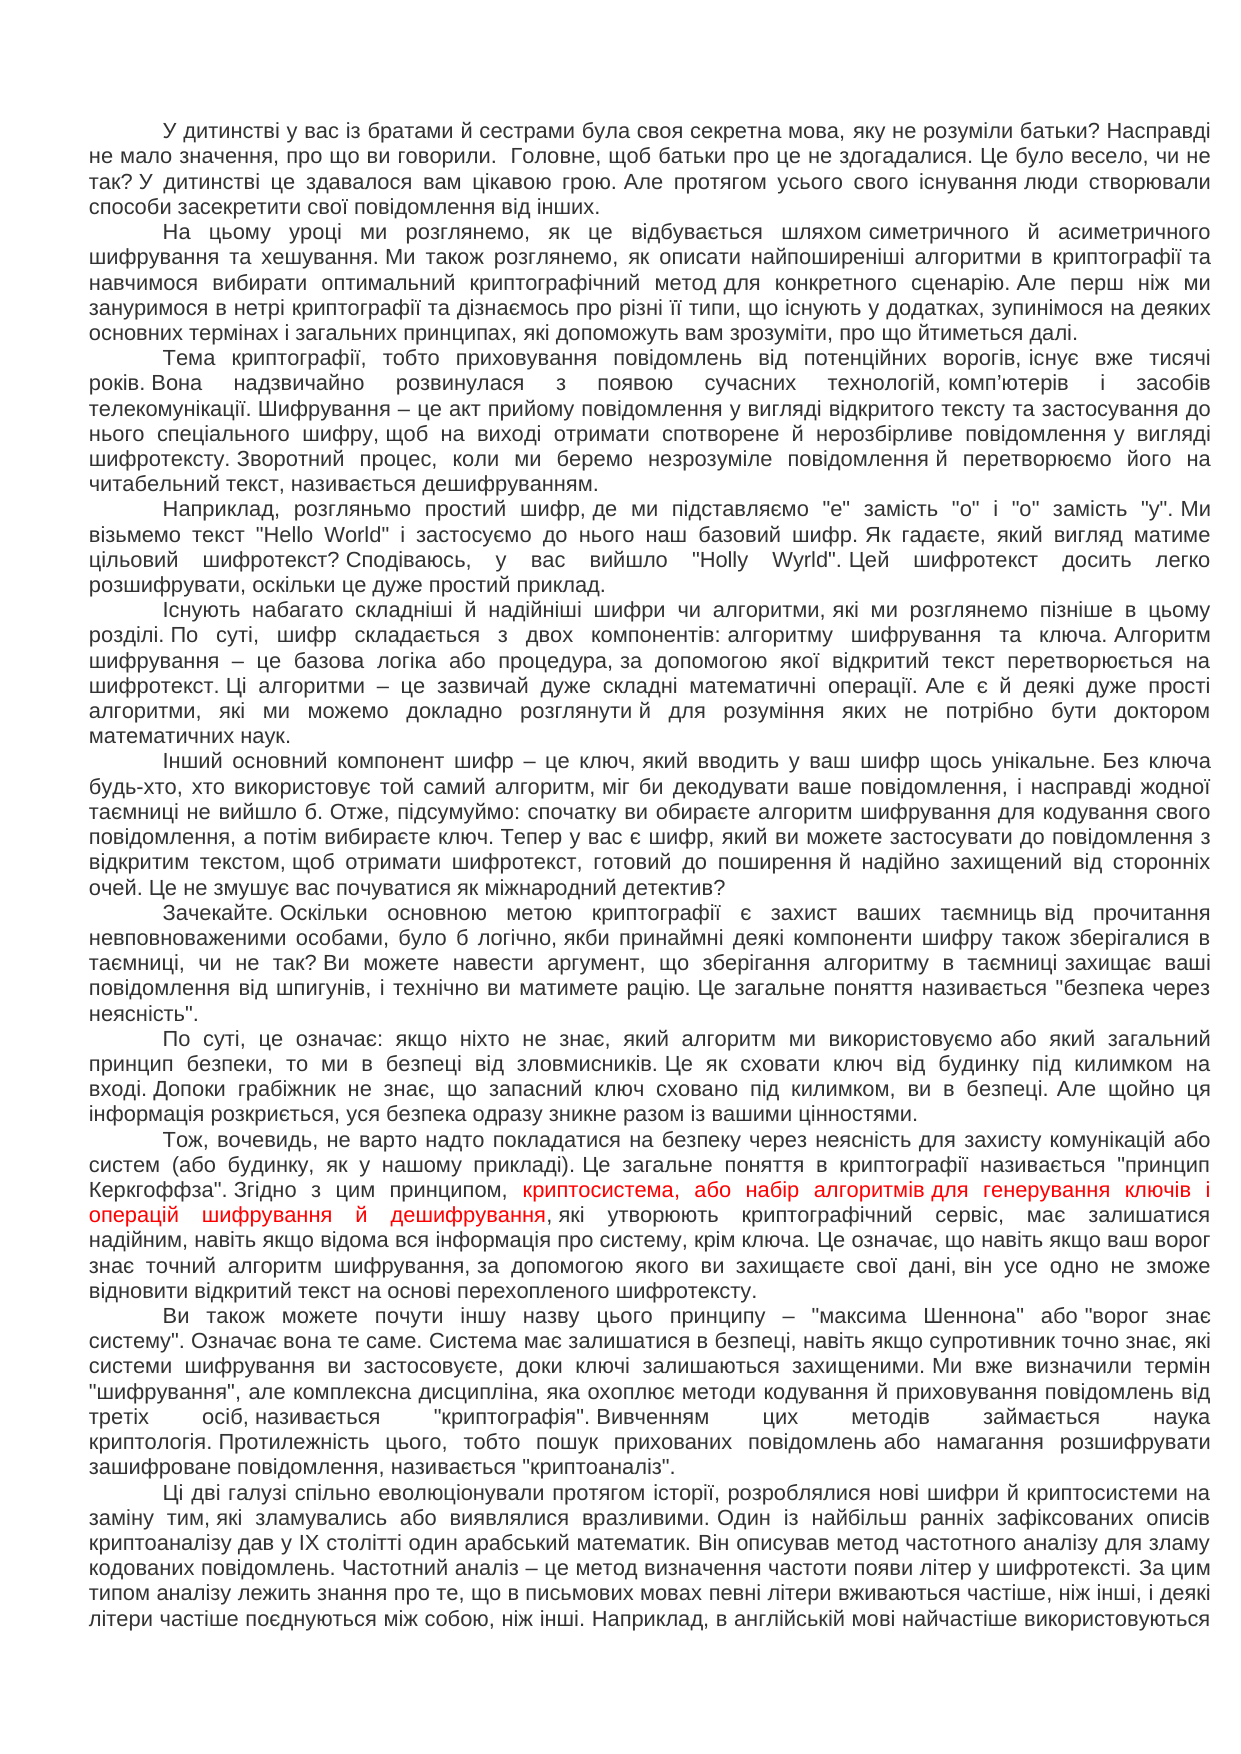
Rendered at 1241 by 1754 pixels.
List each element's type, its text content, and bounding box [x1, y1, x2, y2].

text На цьому уроці ми розглянемо, як це відбувається шляхом симетричного й асиметричного шифрування та хешування. Ми також розглянемо, як описати найпоширеніші алгоритми в криптографії та навчимося вибирати оптимальний криптографічний метод для конкретного сценарію. Але перш ніж ми зануримося в нетрі криптографії та дізнаємось про різні її типи, що існують у додатках, зупинімося на деяких основних термінах і загальних принципах, які допоможуть вам зрозуміти, про що йтиметься далі. [89, 219, 1211, 345]
text Тема криптографії, тобто приховування повідомлень від потенційних ворогів, існує вже тисячі років. Вона надзвичайно розвинулася з появою сучасних технологій, комп’ютерів і засобів телекомунікації. Шифрування – це акт прийому повідомлення у вигляді відкритого тексту та застосування до нього спеціального шифру, щоб на виході отримати спотворене й нерозбірливе повідомлення у вигляді шифротексту. Зворотний процес, коли ми беремо незрозуміле повідомлення й перетворюємо його на читабельний текст, називається дешифруванням. [89, 345, 1211, 496]
text Існують набагато складніші й надійніші шифри чи алгоритми, які ми розглянемо пізніше в цьому розділі. По суті, шифр складається з двох компонентів: алгоритму шифрування та ключа. Алгоритм шифрування – це базова логіка або процедура, за допомогою якої відкритий текст перетворюється на шифротекст. Ці алгоритми – це зазвичай дуже складні математичні операції. Але є й деякі дуже прості алгоритми, які ми можемо докладно розглянути й для розуміння яких не потрібно бути доктором математичних наук. [89, 597, 1211, 748]
text Ви також можете почути іншу назву цього принципу – "максима Шеннона" або "ворог знає систему". Означає вона те саме. Система має залишатися в безпеці, навіть якщо супротивник точно знає, які системи шифрування ви застосовуєте, доки ключі залишаються захищеними. Ми вже визначили термін "шифрування", але комплексна дисципліна, яка охоплює методи кодування й приховування повідомлень від третіх осіб, називається "криптографія". Вивченням цих методів займається наука криптологія. Протилежність цього, тобто пошук прихованих повідомлень або намагання розшифрувати зашифроване повідомлення, називається "криптоаналіз". [89, 1303, 1211, 1479]
text Інший основний компонент шифр – це ключ, який вводить у ваш шифр щось унікальне. Без ключа будь-хто, хто використовує той самий алгоритм, міг би декодувати ваше повідомлення, і насправді жодної таємниці не вийшло б. Отже, підсумуймо: спочатку ви обираєте алгоритм шифрування для кодування свого повідомлення, а потім вибираєте ключ. Тепер у вас є шифр, який ви можете застосувати до повідомлення з відкритим текстом, щоб отримати шифротекст, готовий до поширення й надійно захищений від сторонніх очей. Це не змушує вас почуватися як міжнародний детектив? [89, 748, 1211, 899]
text Наприклад, розгляньмо простий шифр, де ми підставляємо "е" замість "o" і "o" замість "y". Ми візьмемо текст "Hello World" і застосуємо до нього наш базовий шифр. Як гадаєте, який вигляд матиме цільовий шифротекст? Сподіваюсь, у вас вийшло "Holly Wyrld". Цей шифротекст досить легко розшифрувати, оскільки це дуже простий приклад. [89, 496, 1211, 597]
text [89, 1479, 1211, 1631]
text Зачекайте. Оскільки основною метою криптографії є захист ваших таємниць від прочитання невповноваженими особами, було б логічно, якби принаймні деякі компоненти шифру також зберігалися в таємниці, чи не так? Ви можете навести аргумент, що зберігання алгоритму в таємниці захищає ваші повідомлення від шпигунів, і технічно ви матимете рацію. Це загальне поняття називається "безпека через неясність". [89, 899, 1211, 1026]
text У дитинстві у вас із братами й сестрами була своя секретна мова, яку не розуміли батьки? Насправді не мало значення, про що ви говорили. Головне, щоб батьки про це не здогадалися. Це було весело, чи не так? У дитинстві це здавалося вам цікавою грою. Але протягом усього свого існування люди створювали способи засекретити свої повідомлення від інших. [89, 118, 1211, 219]
text Тож, вочевидь, не варто надто покладатися на безпеку через неясність для захисту комунікацій або систем (або будинку, як у нашому прикладі). Це загальне поняття в криптографії називається "принцип Керкгоффза". Згідно з цим принципом, криптосистема, або набір алгоритмів для генерування ключів і операцій шифрування й дешифрування, які утворюють криптографічний сервіс, має залишатися надійним, навіть якщо відома вся інформація про систему, крім ключа. Це означає, що навіть якщо ваш ворог знає точний алгоритм шифрування, за допомогою якого ви захищаєте свої дані, він усе одно не зможе відновити відкритий текст на основі перехопленого шифротексту. [89, 1126, 1211, 1303]
text По суті, це означає: якщо ніхто не знає, який алгоритм ми використовуємо або який загальний принцип безпеки, то ми в безпеці від зловмисників. Це як сховати ключ від будинку під килимком на вході. Допоки грабіжник не знає, що запасний ключ сховано під килимком, ви в безпеці. Але щойно ця інформація розкриється, уся безпека одразу зникне разом із вашими цінностями. [89, 1026, 1211, 1126]
